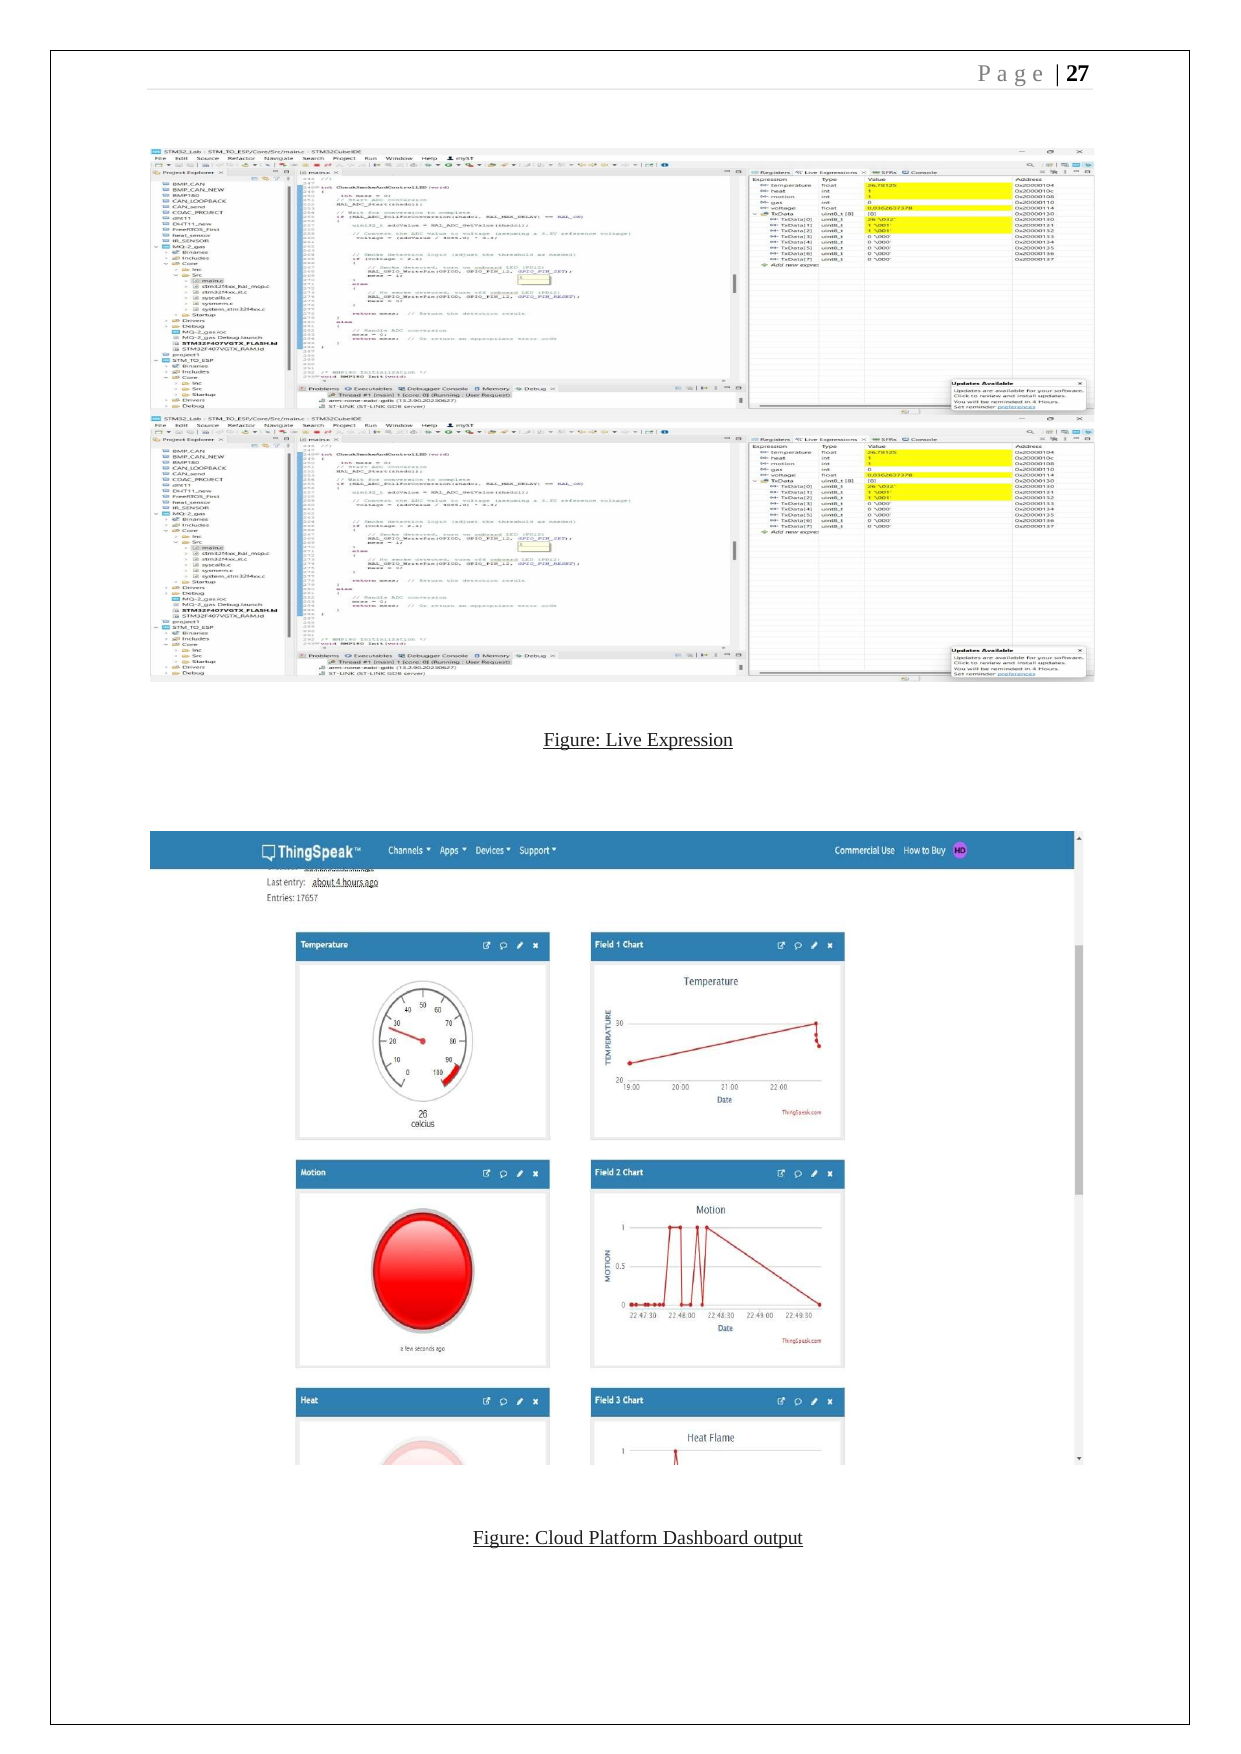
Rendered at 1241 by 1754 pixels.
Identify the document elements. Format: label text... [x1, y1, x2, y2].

text Figure: Cloud Platform Dashboard output [473, 1526, 1107, 1549]
picture [150, 831, 1084, 1465]
text Figure: Live Expression [169, 728, 1107, 751]
picture [150, 148, 1095, 682]
